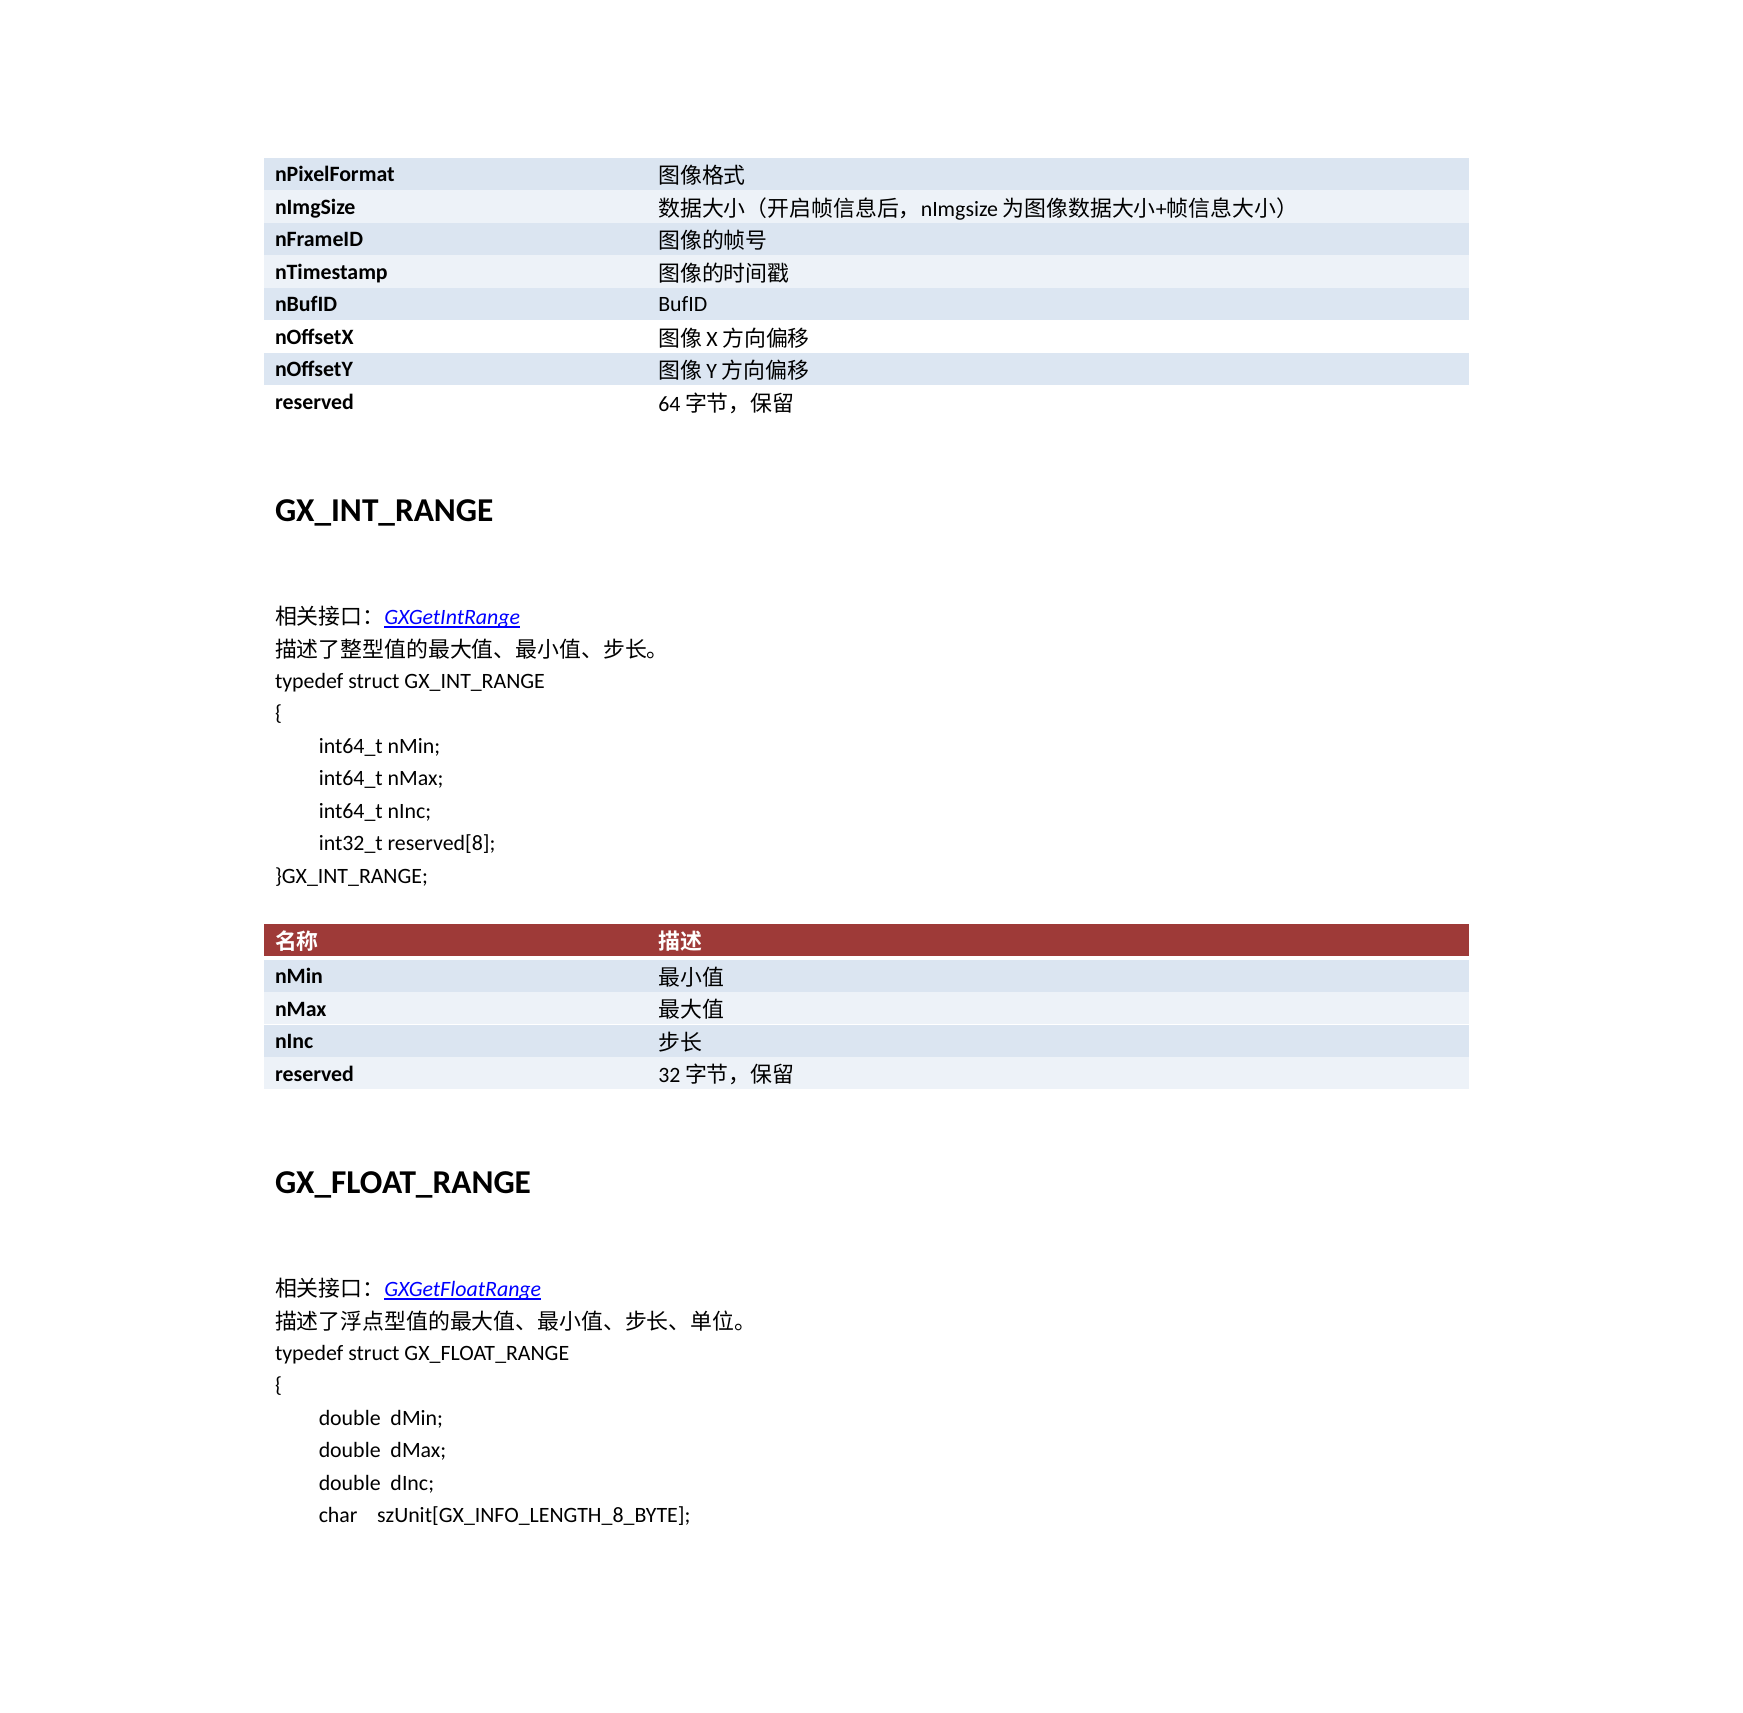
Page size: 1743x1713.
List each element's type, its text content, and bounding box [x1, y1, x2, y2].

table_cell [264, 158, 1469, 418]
text double dMax; [275, 1433, 1459, 1466]
text 相关接口：GXGetFloatRange [275, 1271, 1459, 1303]
subtitle GX_INT_RANGE [275, 477, 1459, 542]
text { [275, 696, 1459, 729]
text typedef struct GX_INT_RANGE [275, 664, 1459, 696]
text 描述了整型值的最大值、最小值、步长。 [275, 631, 1459, 664]
text int64_t nMax; [275, 761, 1459, 794]
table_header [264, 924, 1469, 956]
text double dInc; [275, 1466, 1459, 1498]
text int32_t reserved[8]; [275, 826, 1459, 859]
text 描述了浮点型值的最大值、最小值、步长、单位。 [275, 1303, 1459, 1336]
text int64_t nMin; [275, 729, 1459, 761]
text double dMin; [275, 1401, 1459, 1433]
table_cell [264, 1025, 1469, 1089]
subtitle GX_FLOAT_RANGE [275, 1149, 1459, 1214]
text }GX_INT_RANGE; [275, 859, 1459, 891]
text int64_t nInc; [275, 794, 1459, 826]
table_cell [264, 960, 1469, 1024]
text 相关接口：GXGetIntRange [275, 599, 1459, 631]
text char szUnit[GX_INFO_LENGTH_8_BYTE]; [275, 1498, 1459, 1531]
text typedef struct GX_FLOAT_RANGE [275, 1336, 1459, 1368]
text { [275, 1368, 1459, 1401]
